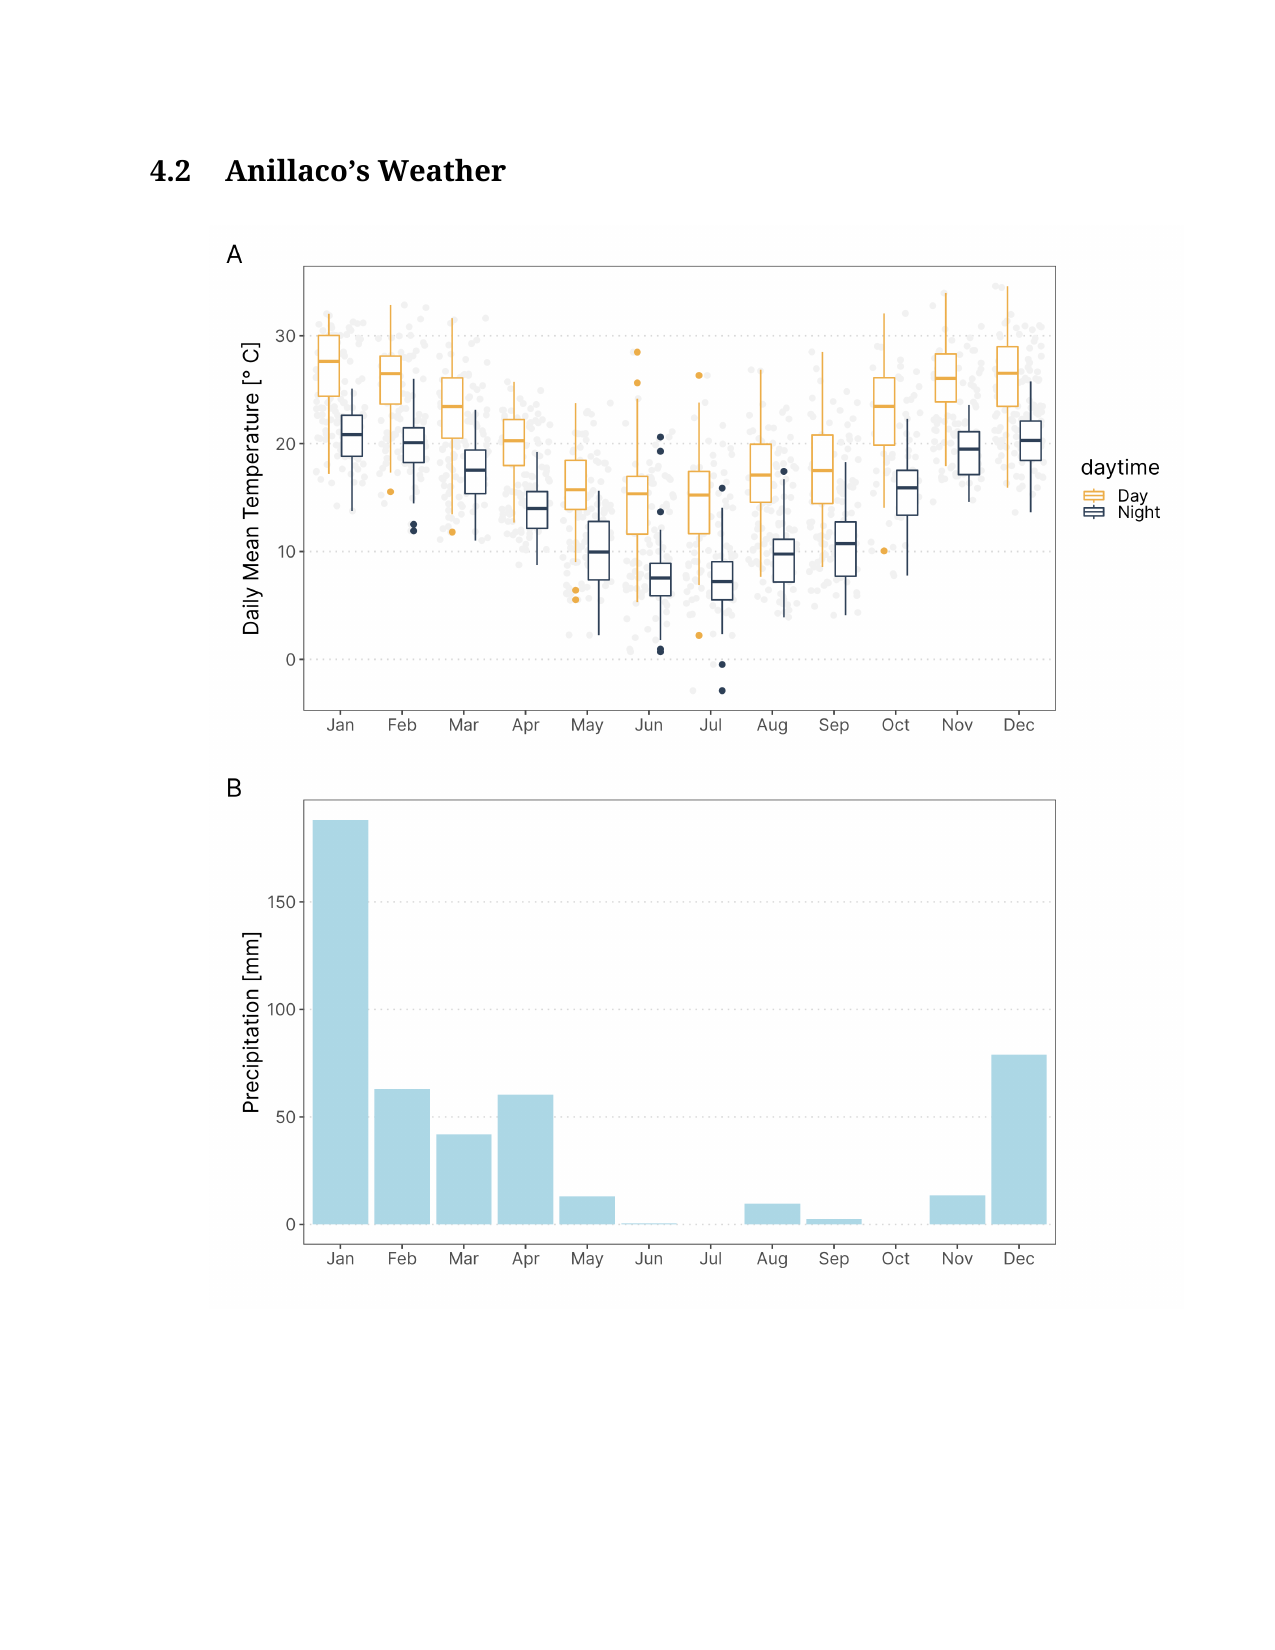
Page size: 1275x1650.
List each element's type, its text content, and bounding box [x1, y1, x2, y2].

subtitle 4.2 Anillaco’s Weather [150, 150, 1125, 190]
picture [209, 225, 1184, 1309]
